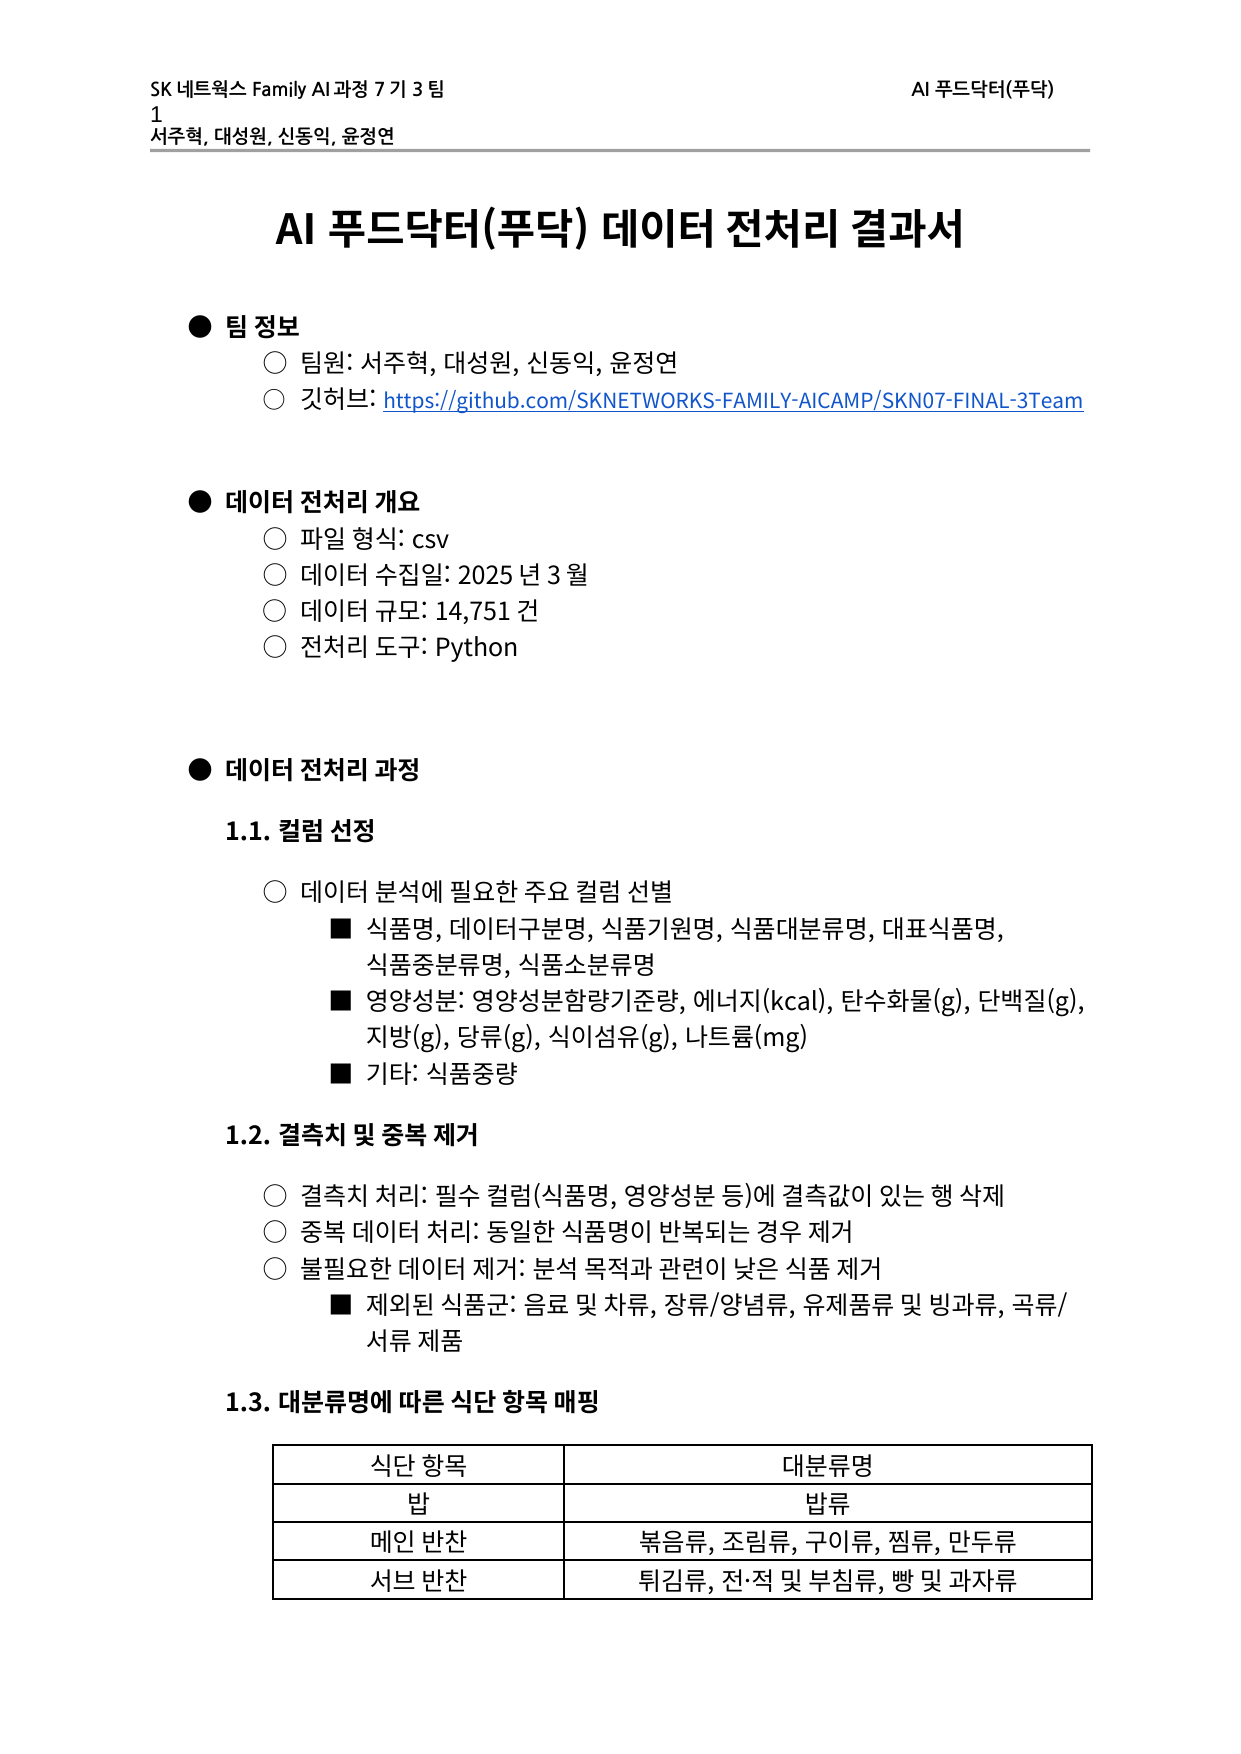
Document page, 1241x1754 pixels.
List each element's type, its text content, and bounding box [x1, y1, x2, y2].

list 데이터 전처리 과정 [187, 750, 1090, 787]
list 결측치 처리: 필수 컬럼(식품명, 영양성분 등)에 결측값이 있는 행 삭제 [262, 1177, 1090, 1213]
text 1.2. 결측치 및 중복 제거 [225, 1115, 1090, 1152]
list 제외된 식품군: 음료 및 차류, 장류/양념류, 유제품류 및 빙과류, 곡류/서류 제품 [328, 1285, 1090, 1358]
table_cell 서브 반찬 [274, 1561, 563, 1597]
list 불필요한 데이터 제거: 분석 목적과 관련이 낮은 식품 제거 [262, 1249, 1090, 1285]
list 데이터 규모: 14,751건 [262, 592, 1090, 628]
list 중복 데이터 처리: 동일한 식품명이 반복되는 경우 제거 [262, 1213, 1090, 1249]
list 데이터 분석에 필요한 주요 컬럼 선별 [262, 873, 1090, 909]
table_cell 튀김류, 전·적 및 부침류, 빵 및 과자류 [565, 1561, 1091, 1597]
list 기타: 식품중량 [328, 1054, 1090, 1090]
list 영양성분: 영양성분함량기준량, 에너지(kcal), 탄수화물(g), 단백질(g), 지방(g), 당류(g), 식이섬유(g), 나트륨(mg) [328, 982, 1090, 1054]
table_header 대분류명 [565, 1446, 1091, 1482]
table_cell 메인 반찬 [274, 1523, 563, 1559]
list 데이터 수집일: 2025년 3월 [262, 555, 1090, 592]
list 깃허브: https://github.com/SKNETWORKS-FAMILY-AICAMP/SKN07-FINAL-3Team [262, 380, 1090, 416]
list 식품명, 데이터구분명, 식품기원명, 식품대분류명, 대표식품명, 식품중분류명, 식품소분류명 [328, 909, 1090, 982]
table_cell 밥 [274, 1485, 563, 1521]
list 팀 정보 [187, 307, 1090, 344]
list 전처리 도구: Python [262, 628, 1090, 664]
list 팀원: 서주혁, 대성원, 신동익, 윤정연 [262, 344, 1090, 380]
table_cell 밥류 [565, 1485, 1091, 1521]
list 데이터 전처리 개요 [187, 483, 1090, 519]
subtitle AI 푸드닥터(푸닥) 데이터 전처리 결과서 [150, 196, 1090, 256]
text 1.3. 대분류명에 따른 식단 항목 매핑 [225, 1383, 1090, 1419]
table_header 식단 항목 [274, 1446, 563, 1482]
table_cell 볶음류, 조림류, 구이류, 찜류, 만두류 [565, 1523, 1091, 1559]
text 1.1. 컬럼 선정 [225, 812, 1090, 848]
list 파일 형식: csv [262, 519, 1090, 555]
